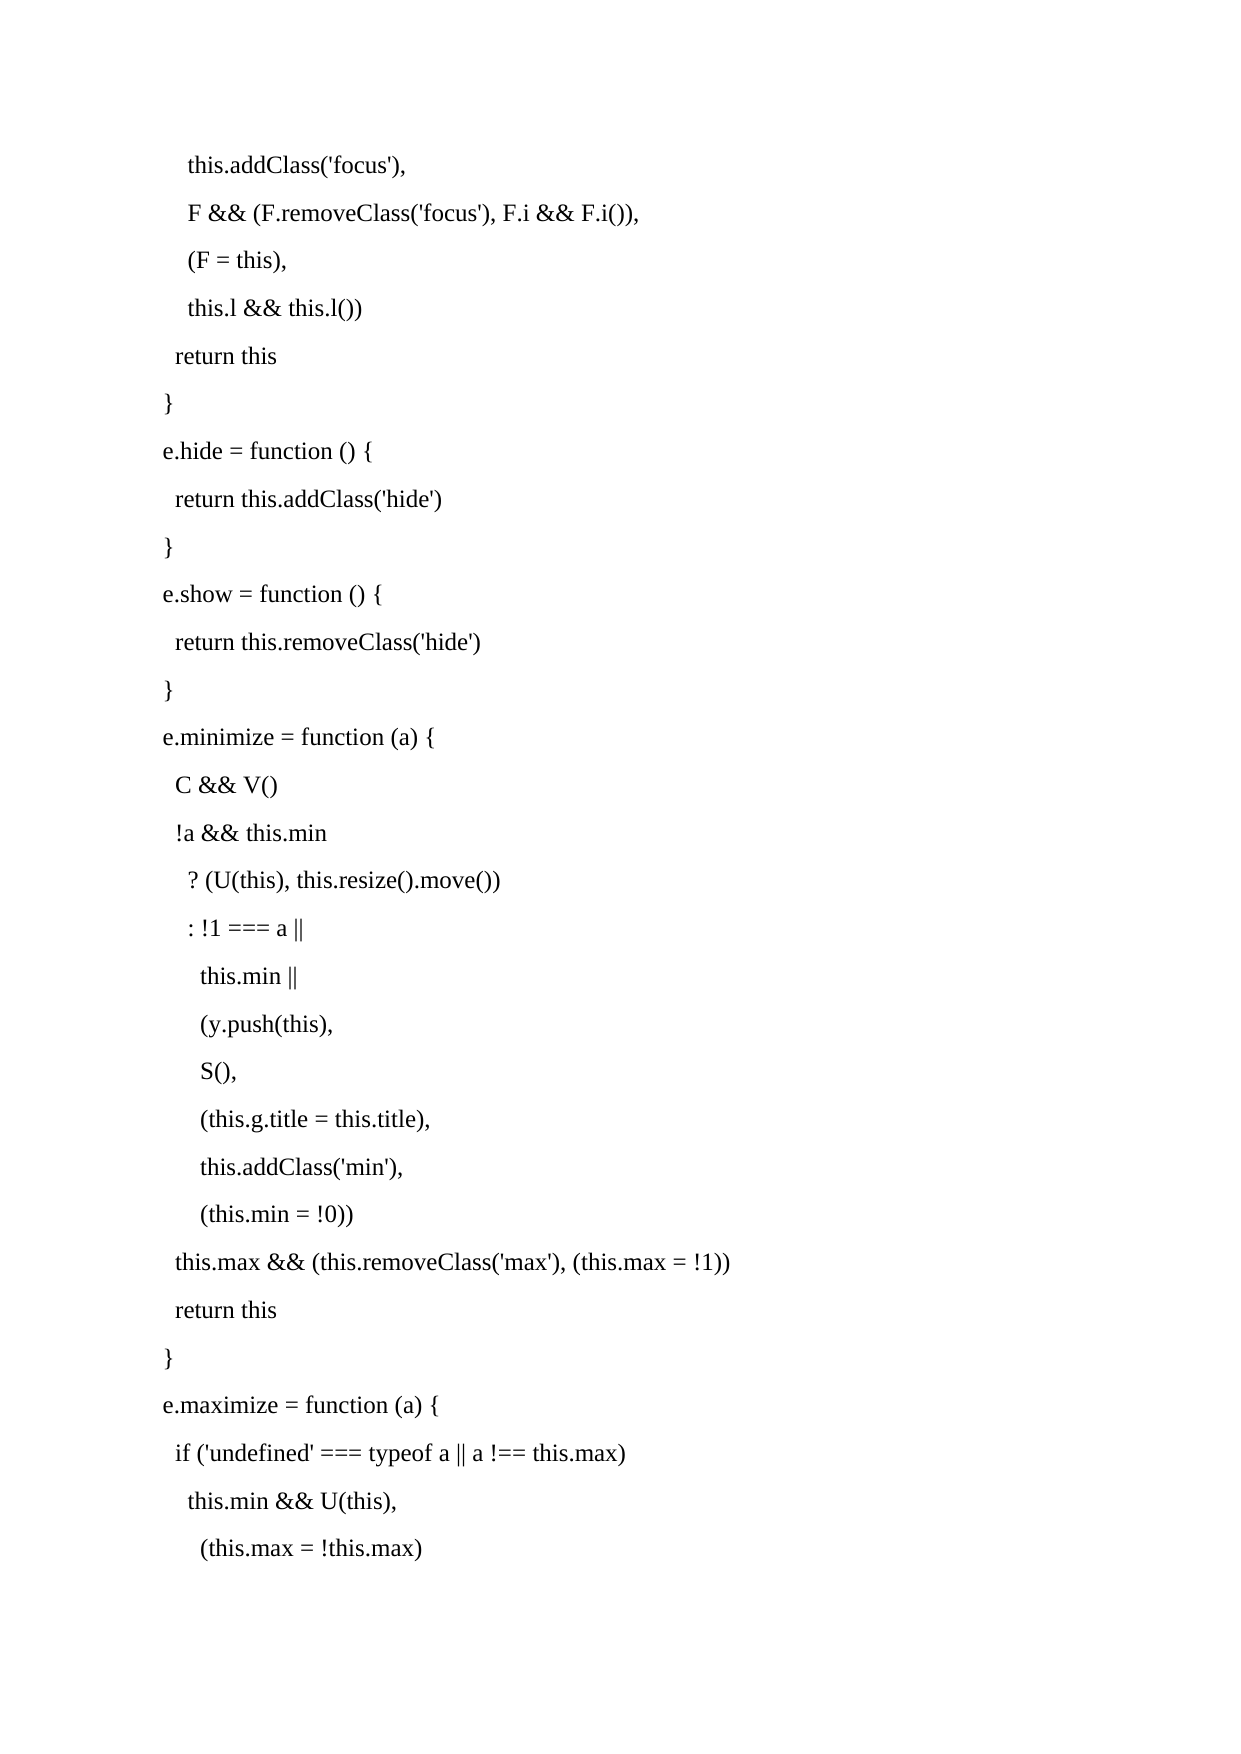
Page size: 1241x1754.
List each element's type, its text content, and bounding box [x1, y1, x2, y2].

text this.max && (this.removeClass('max'), (this.max = !1)) [150, 1247, 1090, 1276]
text if ('undefined' === typeof a || a !== this.max) [150, 1438, 1090, 1467]
text e.hide = function () { [150, 436, 1090, 465]
text (this.max = !this.max) [150, 1533, 1090, 1562]
text return this [150, 1295, 1090, 1324]
text } [150, 532, 1090, 560]
text (this.g.title = this.title), [150, 1104, 1090, 1133]
text ? (U(this), this.resize().move()) [150, 866, 1090, 894]
text this.addClass('focus'), [150, 150, 1090, 179]
text (this.min = !0)) [150, 1199, 1090, 1228]
text this.min && U(this), [150, 1486, 1090, 1514]
text F && (F.removeClass('focus'), F.i && F.i()), [150, 198, 1090, 226]
text (F = this), [150, 245, 1090, 274]
text : !1 === a || [150, 913, 1090, 942]
text S(), [150, 1056, 1090, 1085]
text (y.push(this), [150, 1009, 1090, 1037]
text return this.removeClass('hide') [150, 627, 1090, 656]
text e.show = function () { [150, 579, 1090, 608]
text } [150, 388, 1090, 417]
text C && V() [150, 770, 1090, 799]
text this.min || [150, 961, 1090, 990]
text } [150, 1343, 1090, 1371]
text return this [150, 341, 1090, 369]
text this.l && this.l()) [150, 293, 1090, 322]
text this.addClass('min'), [150, 1152, 1090, 1181]
text !a && this.min [150, 818, 1090, 847]
text } [150, 675, 1090, 703]
text e.maximize = function (a) { [150, 1390, 1090, 1419]
text e.minimize = function (a) { [150, 722, 1090, 751]
text return this.addClass('hide') [150, 484, 1090, 513]
